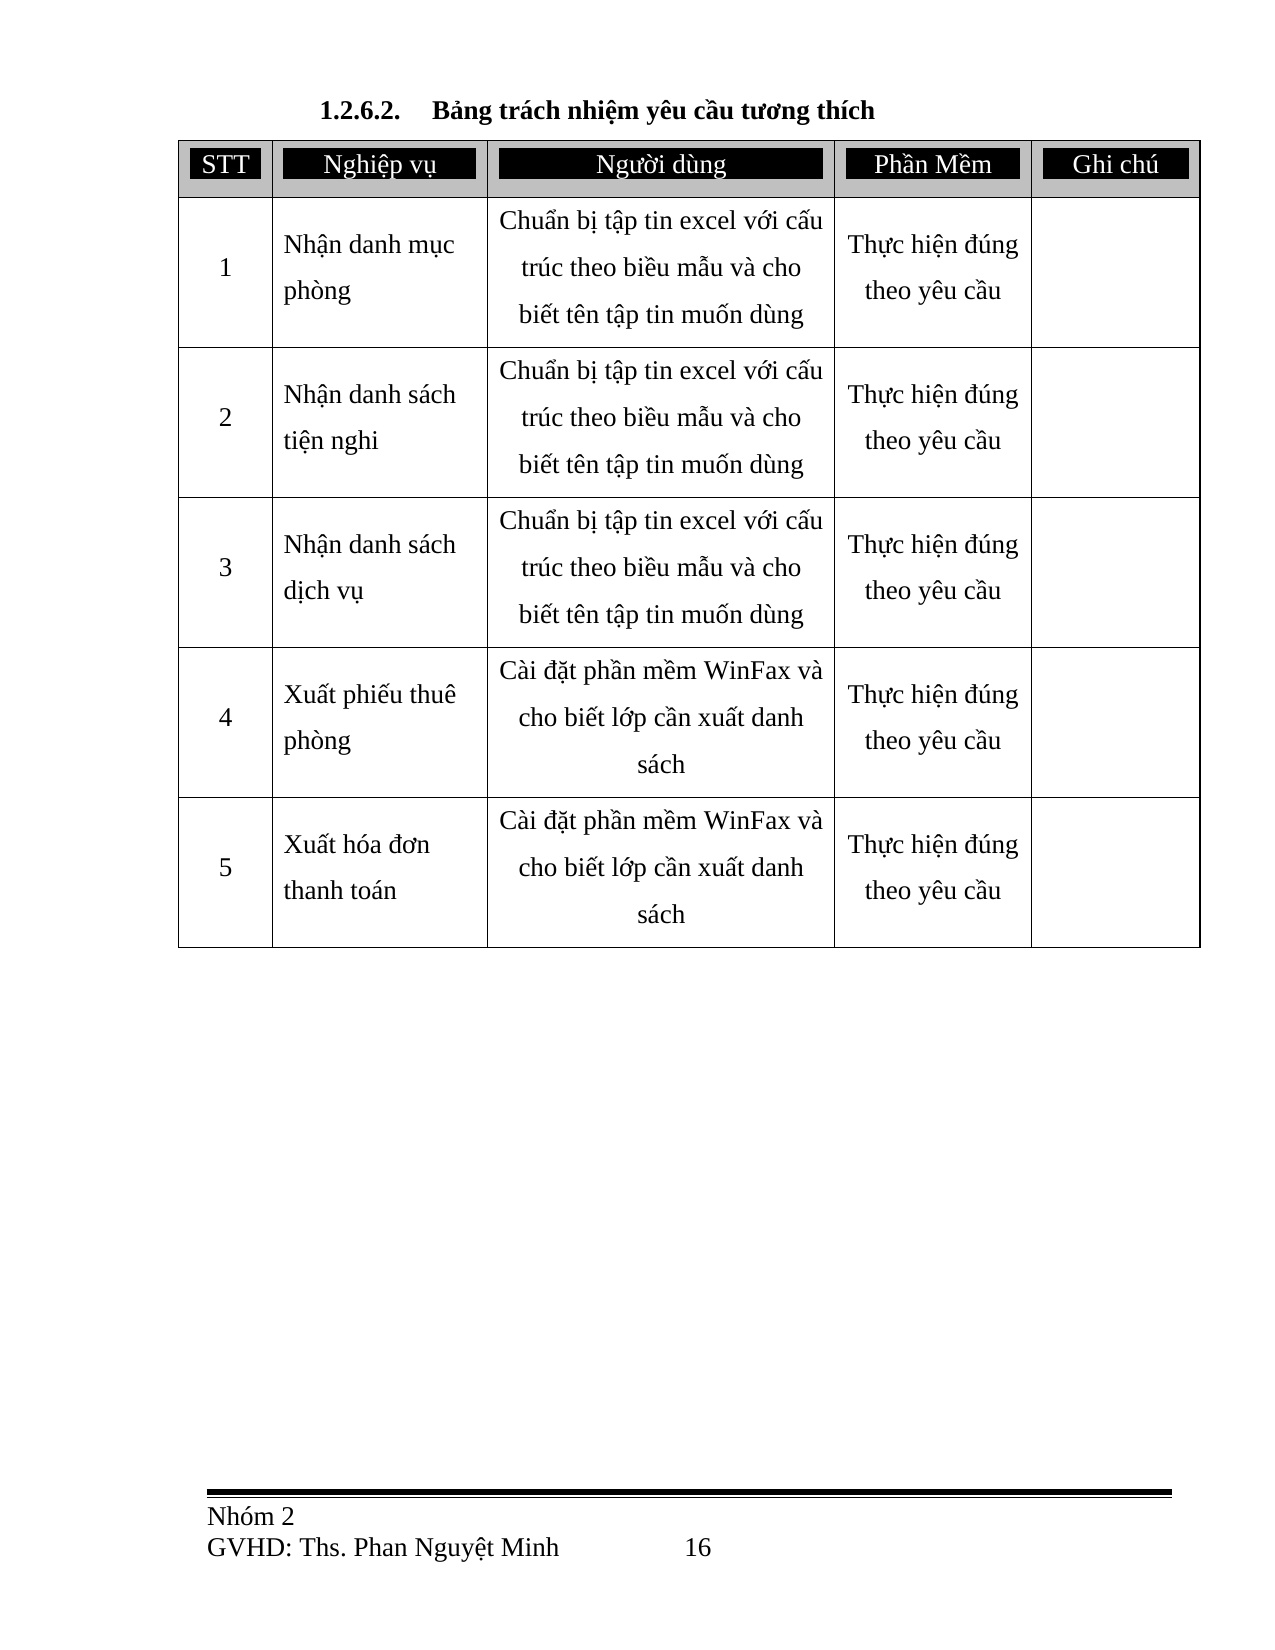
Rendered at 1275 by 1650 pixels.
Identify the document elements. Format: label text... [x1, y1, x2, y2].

table_cell Chuẩn bị tập tin excel với cấu trúc theo biều mẫu và cho biết tên tập tin muốn dùng [488, 498, 834, 647]
table_cell Thực hiện đúng theo yêu cầu [835, 198, 1031, 347]
table_cell 3 [179, 498, 272, 647]
table_cell 5 [179, 798, 272, 947]
table_cell 1 [179, 198, 272, 347]
table_header Người dùng [488, 141, 834, 197]
table_cell Nhận danh mục phòng [273, 198, 487, 347]
table_header STT [179, 141, 272, 197]
table_cell Thực hiện đúng theo yêu cầu [835, 498, 1031, 647]
table_cell [1032, 648, 1199, 797]
table_cell Thực hiện đúng theo yêu cầu [835, 648, 1031, 797]
table_cell [1032, 198, 1199, 347]
table_cell Nhận danh sách tiện nghi [273, 348, 487, 497]
table_cell Xuất phiếu thuê phòng [273, 648, 487, 797]
table_header Ghi chú [1032, 141, 1199, 197]
table_header Nghiệp vụ [273, 141, 487, 197]
table_cell 2 [179, 348, 272, 497]
list Bảng trách nhiệm yêu cầu tương thích [319, 94, 1172, 125]
table_cell Thực hiện đúng theo yêu cầu [835, 348, 1031, 497]
table_cell [1032, 498, 1199, 647]
table_cell Chuẩn bị tập tin excel với cấu trúc theo biều mẫu và cho biết tên tập tin muốn dùng [488, 348, 834, 497]
table_cell Xuất hóa đơn thanh toán [273, 798, 487, 947]
table_header Phần Mềm [835, 141, 1031, 197]
table_cell Cài đặt phần mềm WinFax và cho biết lớp cần xuất danh sách [488, 648, 834, 797]
table_cell Thực hiện đúng theo yêu cầu [835, 798, 1031, 947]
table_cell Chuẩn bị tập tin excel với cấu trúc theo biều mẫu và cho biết tên tập tin muốn dùng [488, 198, 834, 347]
table_cell 4 [179, 648, 272, 797]
table_cell Nhận danh sách dịch vụ [273, 498, 487, 647]
table_cell [1032, 798, 1199, 947]
table_cell Cài đặt phần mềm WinFax và cho biết lớp cần xuất danh sách [488, 798, 834, 947]
table_cell [1032, 348, 1199, 497]
